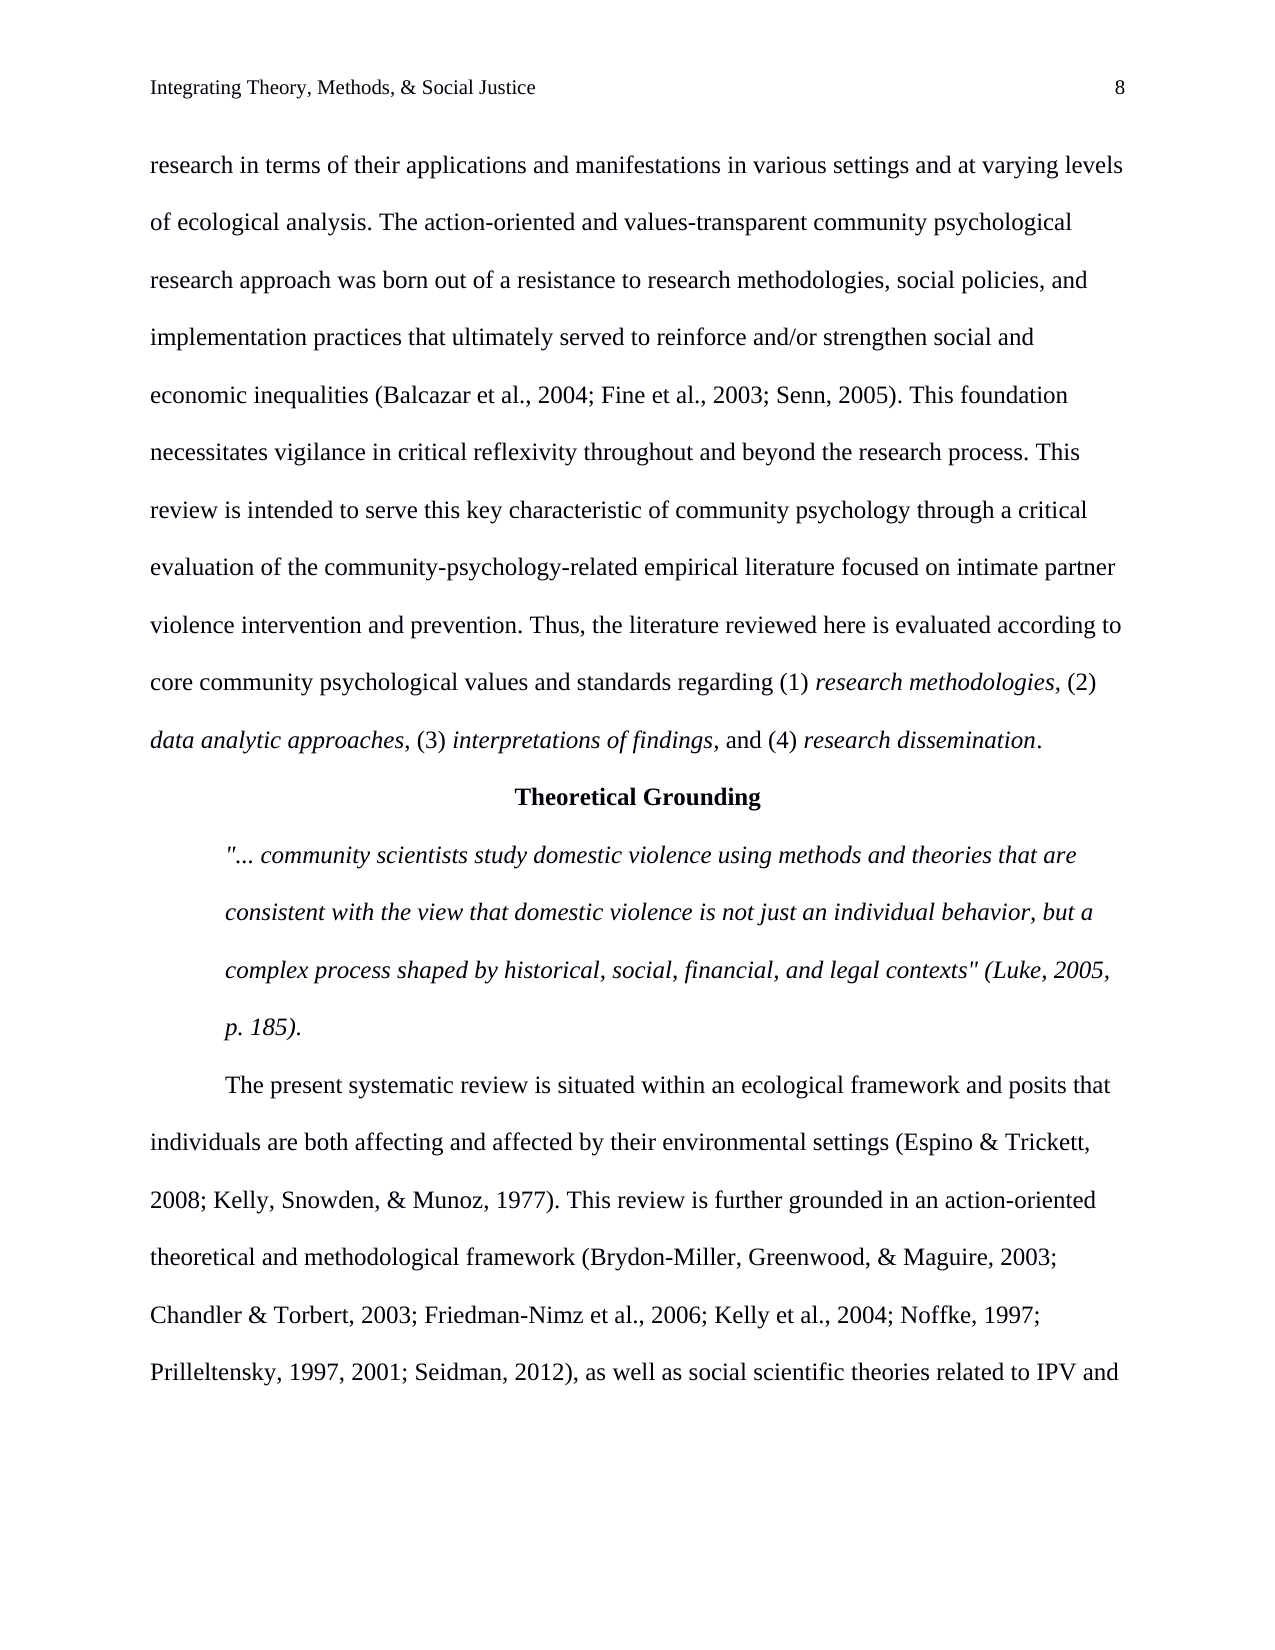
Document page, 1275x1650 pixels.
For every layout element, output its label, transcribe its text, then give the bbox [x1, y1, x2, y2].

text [150, 1070, 1125, 1386]
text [150, 150, 1125, 754]
text "... community scientists study domestic violence using methods and theories that are consistent with the view that domestic violence is not just an individual behavior, but a complex process shaped by historical, social, financial, and legal contexts" (Luke, 2005, p. 185). [225, 840, 1125, 1041]
subtitle Theoretical Grounding [150, 782, 1125, 811]
